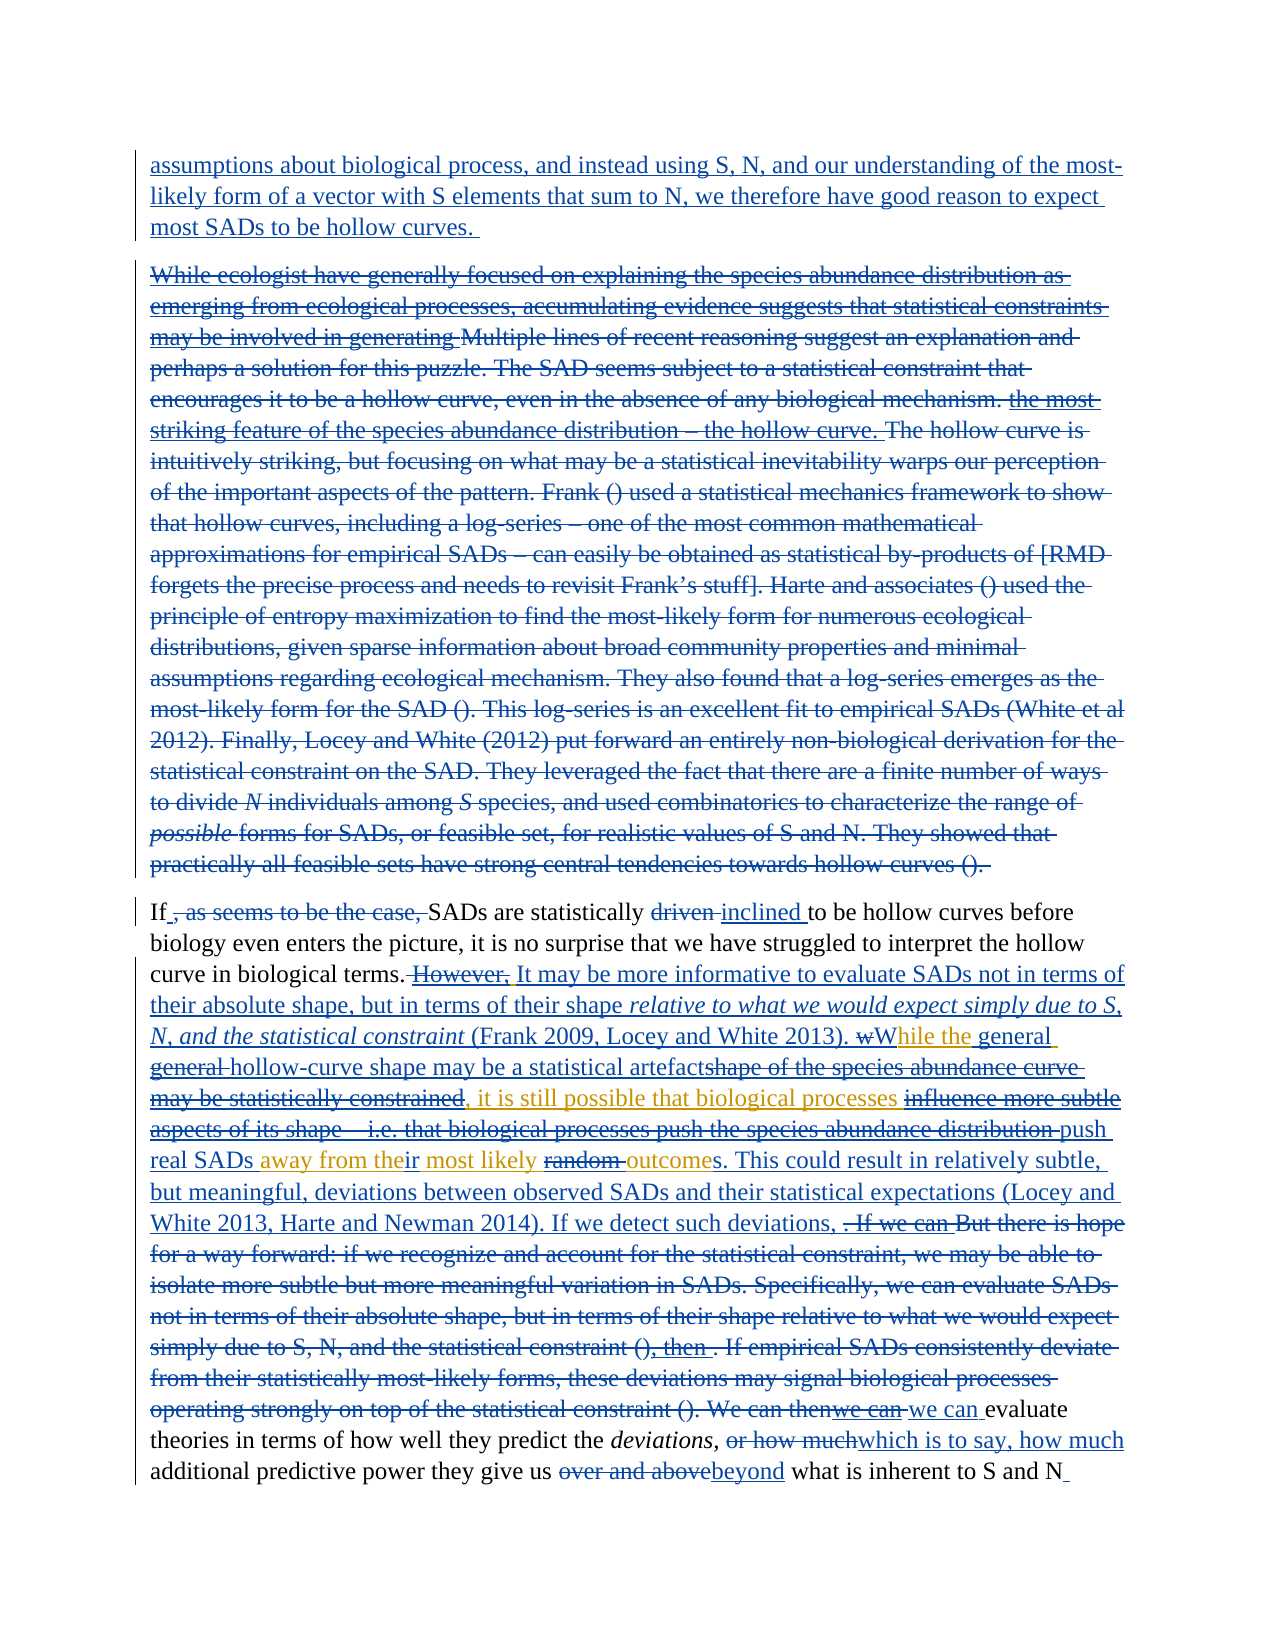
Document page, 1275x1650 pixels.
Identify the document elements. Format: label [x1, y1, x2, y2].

text [150, 897, 1125, 1485]
